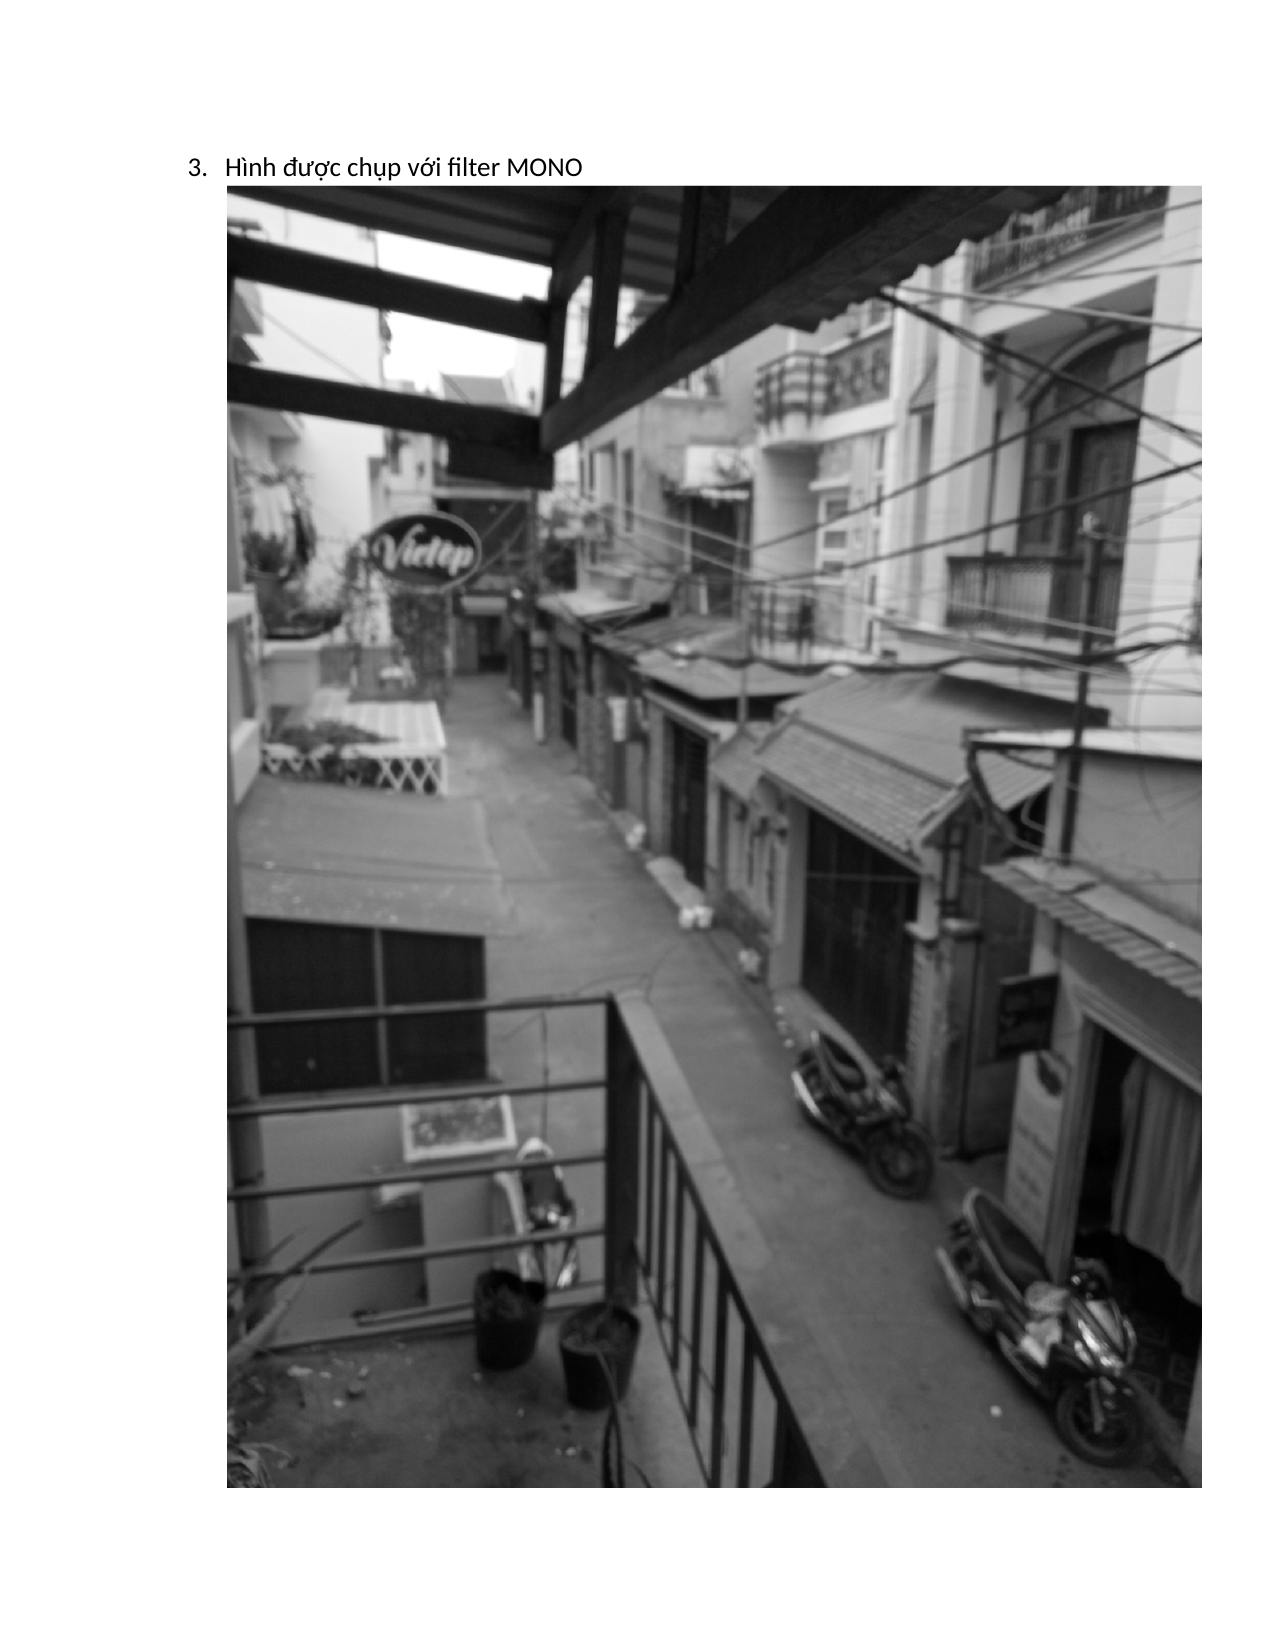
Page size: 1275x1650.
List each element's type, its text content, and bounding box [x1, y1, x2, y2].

picture [228, 187, 1202, 1488]
list Hình được chụp với filter MONO [187, 150, 1125, 183]
